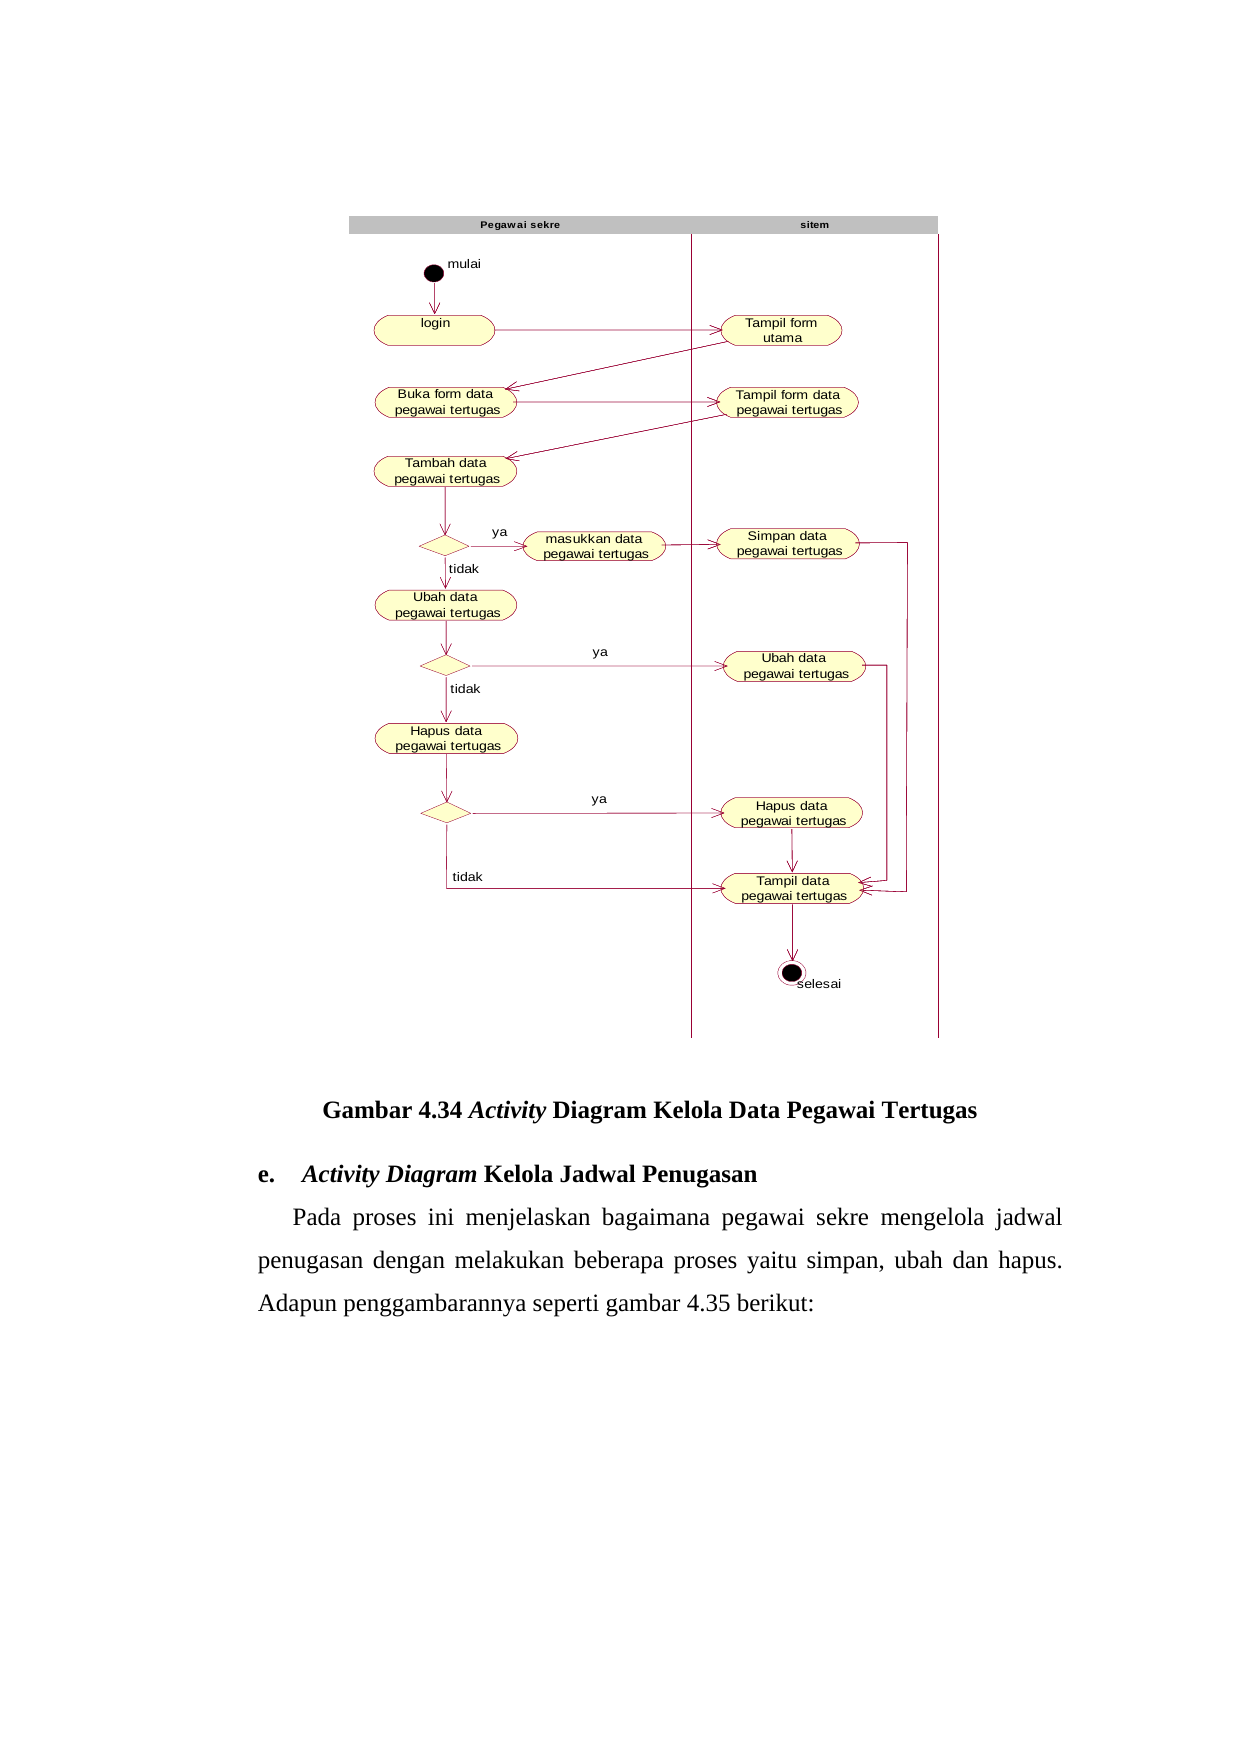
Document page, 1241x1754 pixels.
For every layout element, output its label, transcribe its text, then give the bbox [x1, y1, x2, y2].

text Gambar 4.34 Activity Diagram Kelola Data Pegawai Tertugas [236, 1095, 1063, 1124]
list Activity Diagram Kelola Jadwal Penugasan [258, 1159, 1063, 1188]
list Pada proses ini menjelaskan bagaimana pegawai sekre mengelola jadwal penugasan dengan melakukan beberapa proses yaitu simpan, ubah dan hapus. Adapun penggambarannya seperti gambar 4.35 berikut: [258, 1202, 1063, 1317]
